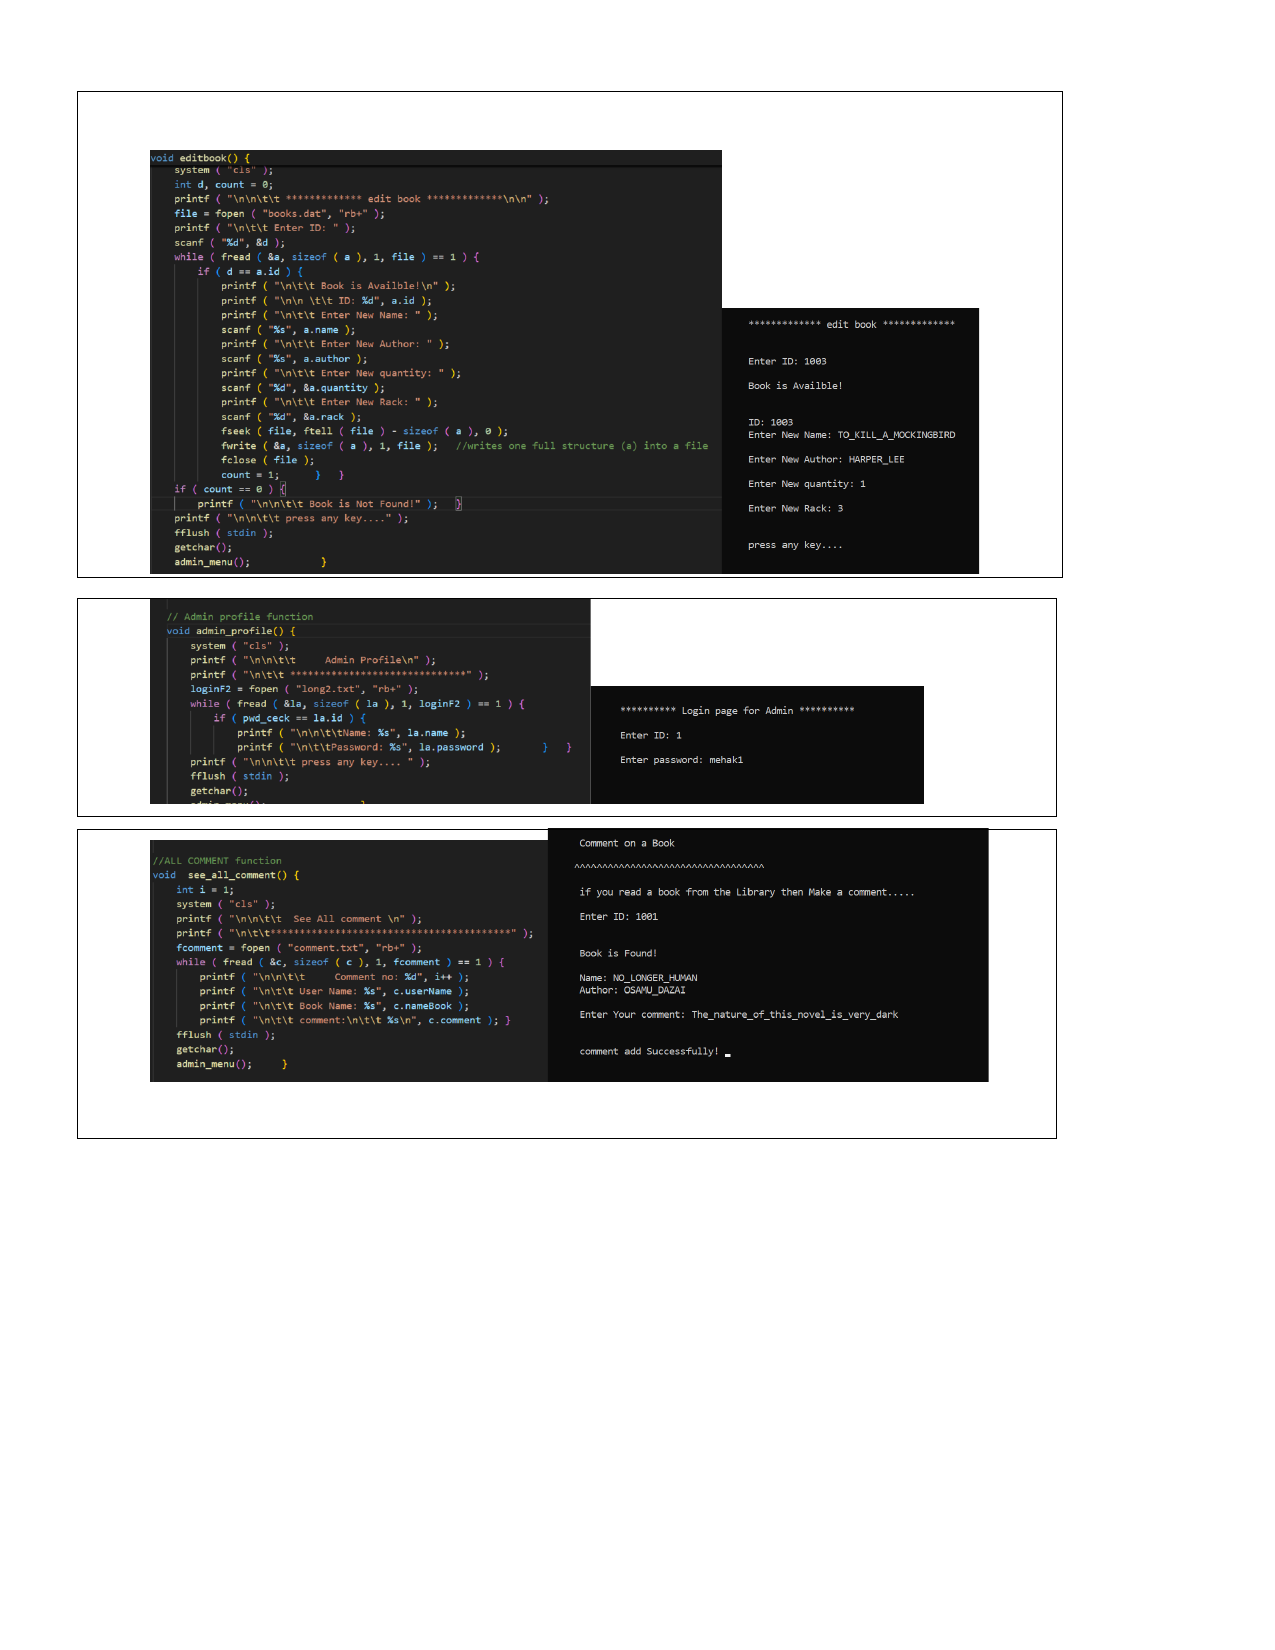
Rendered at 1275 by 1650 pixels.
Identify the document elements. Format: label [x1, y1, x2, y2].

picture [150, 150, 980, 574]
picture [150, 830, 989, 1082]
picture [150, 599, 924, 804]
